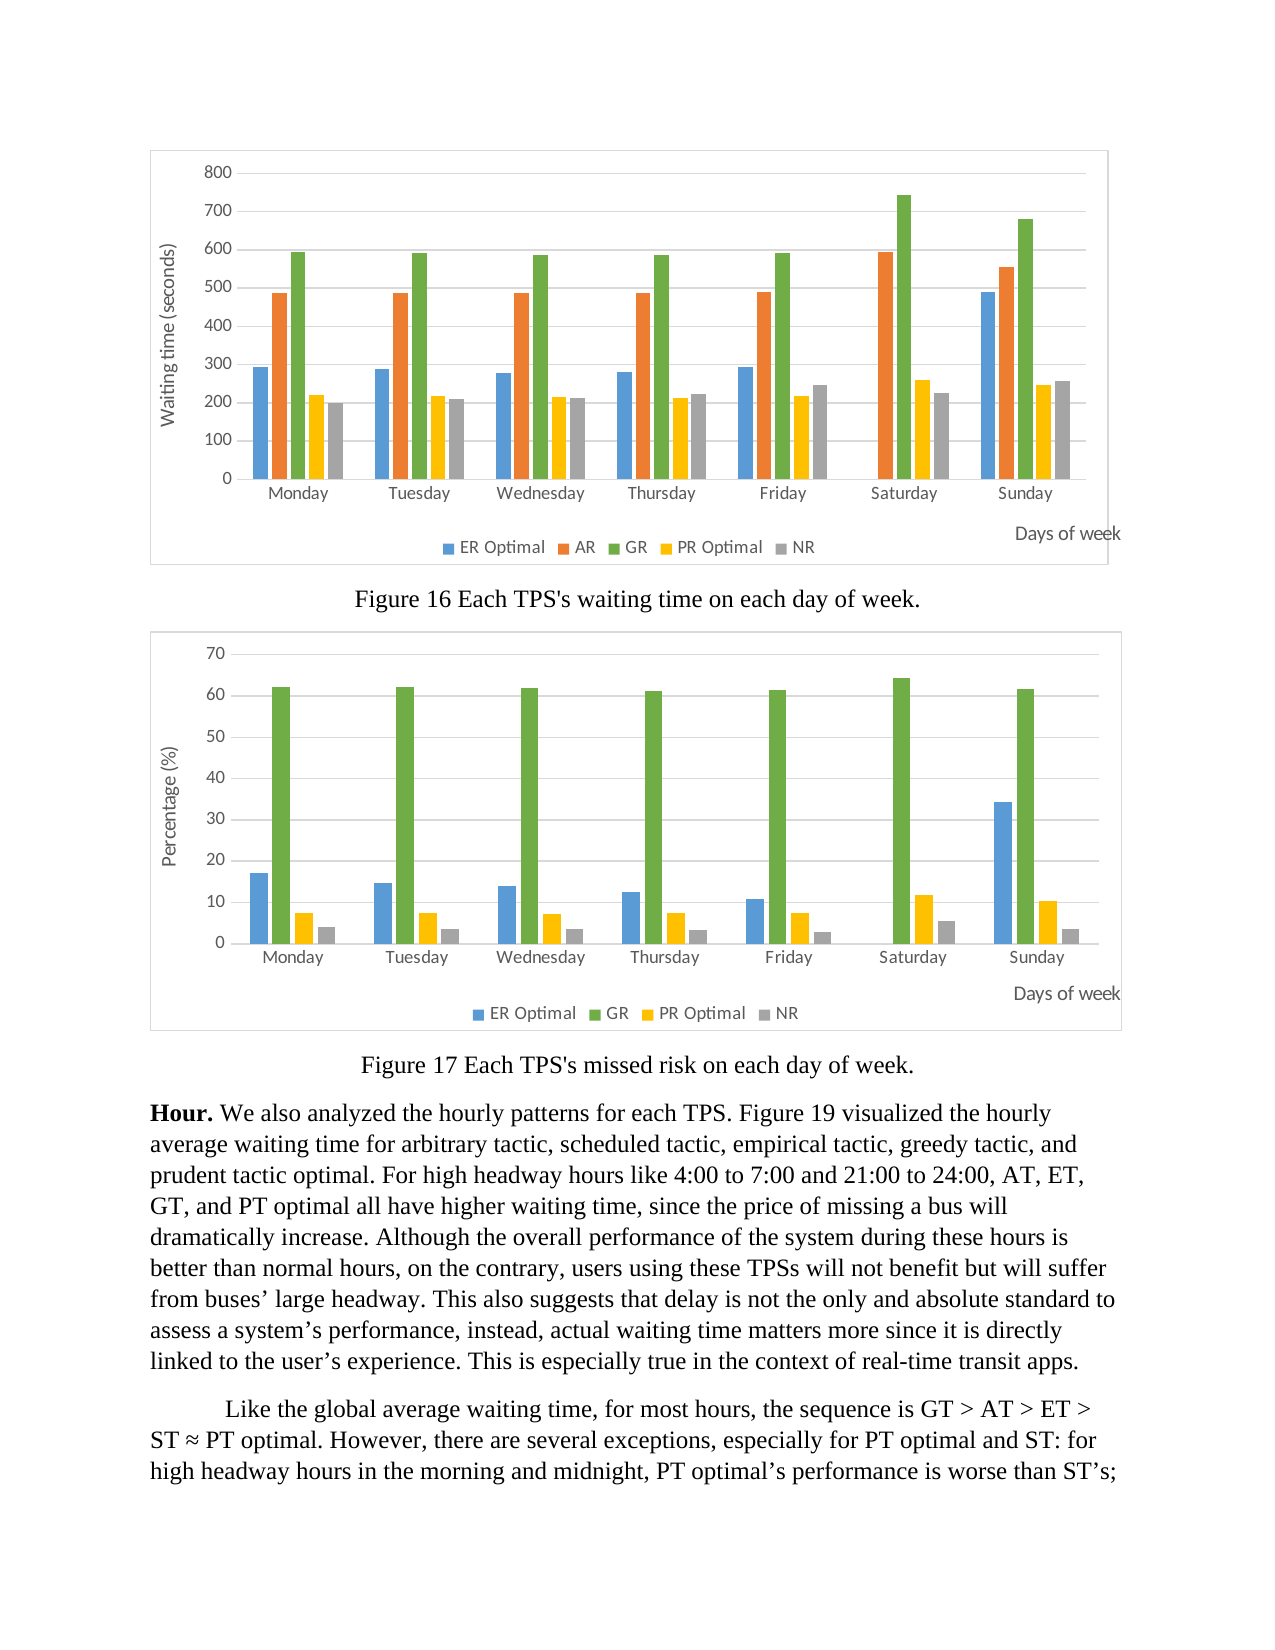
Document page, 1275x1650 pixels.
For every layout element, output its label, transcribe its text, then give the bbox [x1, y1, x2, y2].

text Hour. We also analyzed the hourly patterns for each TPS. Figure 18 visualized the hourly average waiting time for arbitrary tactic, scheduled tactic, empirical tactic, greedy tactic, and prudent tactic optimal. For high headway hours like 4:00 to 7:00 and 21:00 to 24:00, AT, ET, GT, and PT optimal all have higher waiting time, since the price of missing a bus will dramatically increase. Although the overall performance of the system during these hours is better than normal hours, on the contrary, users using these TPSs will not benefit but will suffer from buses’ large headway. This also suggests that delay is not the only and absolute standard to assess a system’s performance, instead, actual waiting time matters more since it is directly linked to the user’s experience. This is especially true in the context of real-time transit apps. [150, 1098, 1125, 1375]
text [150, 1394, 1125, 1485]
text Figure 16 Each TPS's waiting time on each day of week. [150, 584, 1125, 612]
